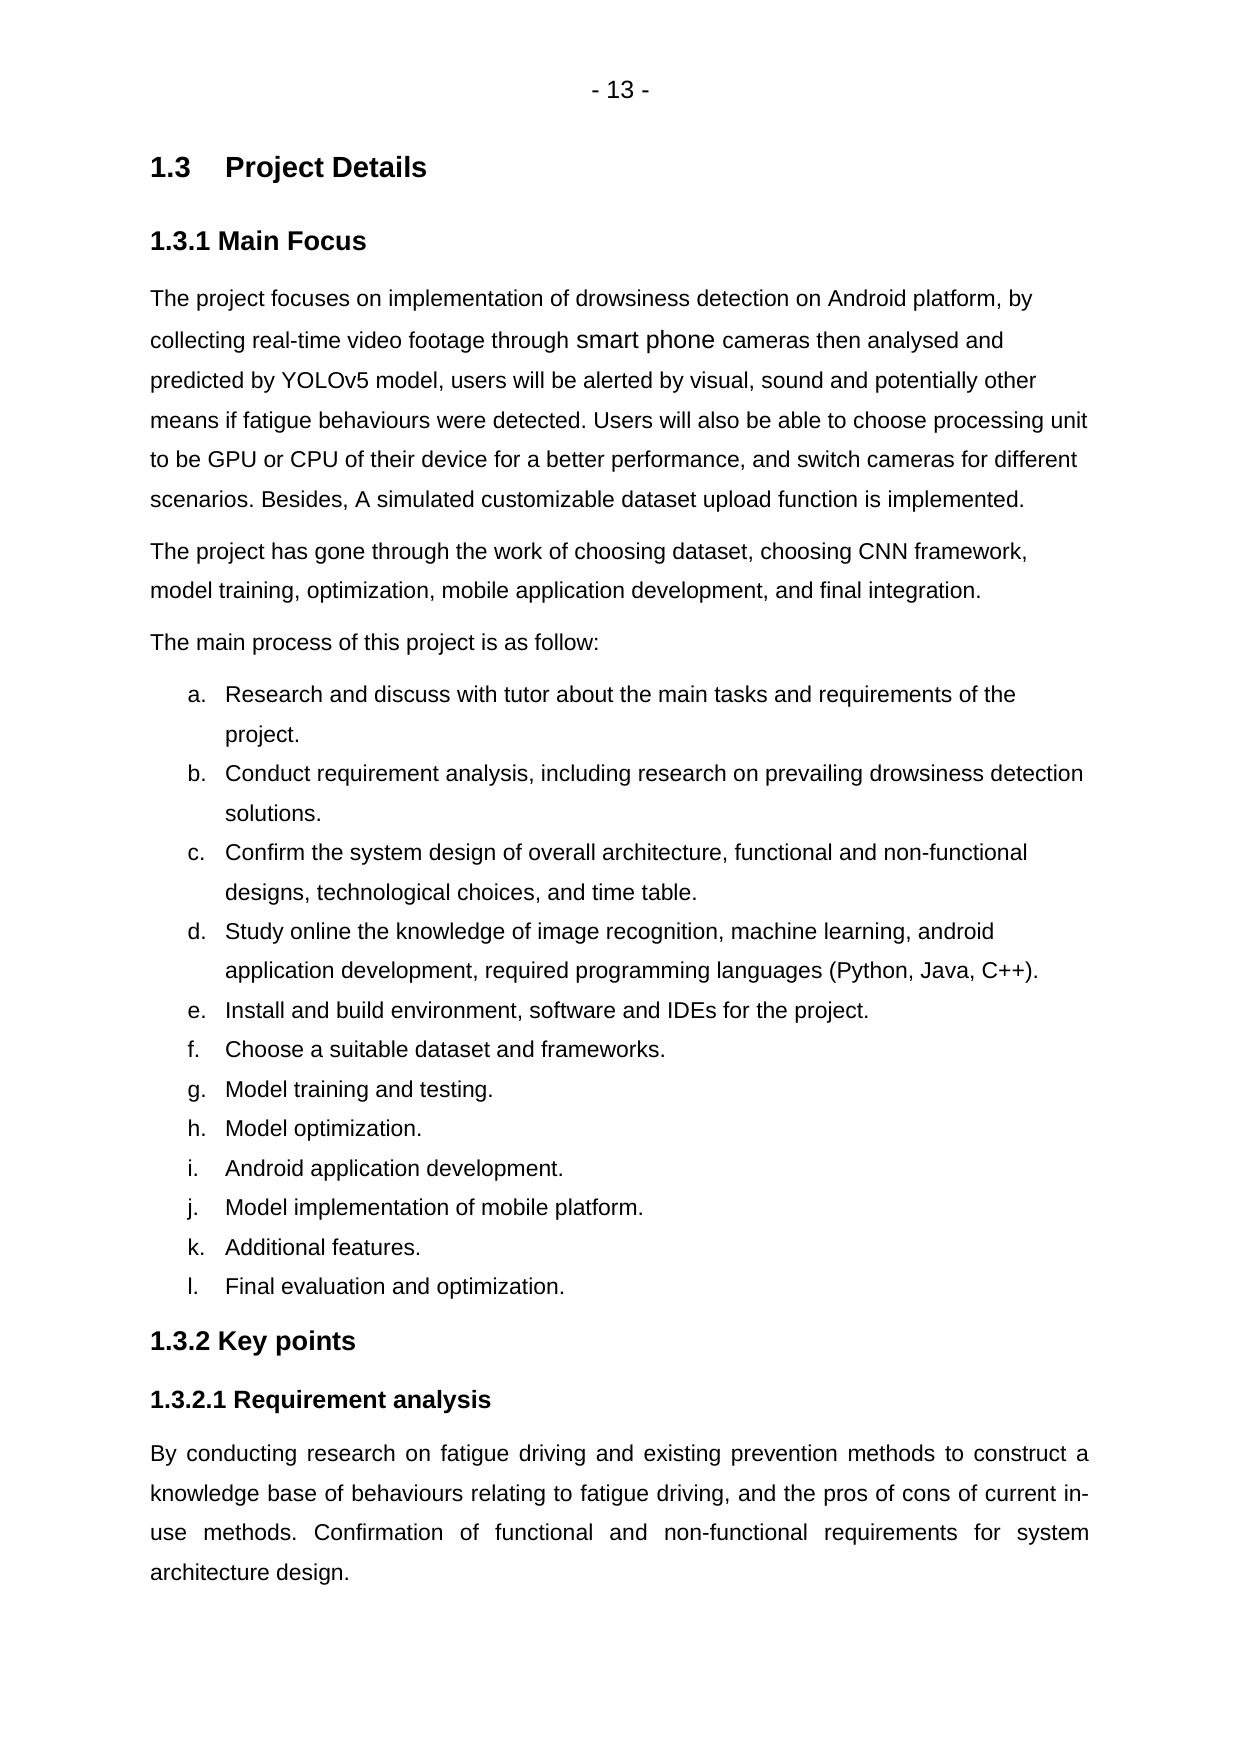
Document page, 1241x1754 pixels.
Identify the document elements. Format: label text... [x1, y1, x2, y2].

list Install and build environment, software and IDEs for the project. [187, 997, 1090, 1023]
list Study online the knowledge of image recognition, machine learning, android application development, required programming languages (Python, Java, C++). [187, 918, 1090, 984]
list Model implementation of mobile platform. [187, 1194, 1090, 1221]
list Model training and testing. [187, 1076, 1090, 1102]
list Android application development. [187, 1155, 1090, 1181]
subtitle Project Details [150, 150, 1090, 183]
text By conducting research on fatigue driving and existing prevention methods to construct a knowledge base of behaviours relating to fatigue driving, and the pros of cons of current in-use methods. Confirmation of functional and non-functional requirements for system architecture design. [150, 1440, 1090, 1585]
list Choose a suitable dataset and frameworks. [187, 1036, 1090, 1063]
text The main process of this project is as follow: [150, 629, 1090, 656]
list Final evaluation and optimization. [187, 1273, 1090, 1300]
text The project focuses on implementation of drowsiness detection on Android platform, by collecting real-time video footage through smart phone cameras then analysed and predicted by YOLOv5 model, users will be alerted by visual, sound and potentially other means if fatigue behaviours were detected. Users will also be able to choose processing unit to be GPU or CPU of their device for a better performance, and switch cameras for different scenarios. Besides, A simulated customizable dataset upload function is implemented. [150, 285, 1090, 512]
list Additional features. [187, 1234, 1090, 1260]
list Model optimization. [187, 1115, 1090, 1142]
subtitle 1.3.2 Key points [150, 1325, 1090, 1357]
list Confirm the system design of overall architecture, functional and non-functional designs, technological choices, and time table. [187, 839, 1090, 905]
subtitle 1.3.1 Main Focus [150, 225, 1090, 257]
list Conduct requirement analysis, including research on prevailing drowsiness detection solutions. [187, 760, 1090, 826]
list Research and discuss with tutor about the main tasks and requirements of the project. [187, 681, 1090, 747]
subtitle 1.3.2.1 Requirement analysis [150, 1385, 1090, 1413]
text The project has gone through the work of choosing dataset, choosing CNN framework, model training, optimization, mobile application development, and final integration. [150, 538, 1090, 603]
